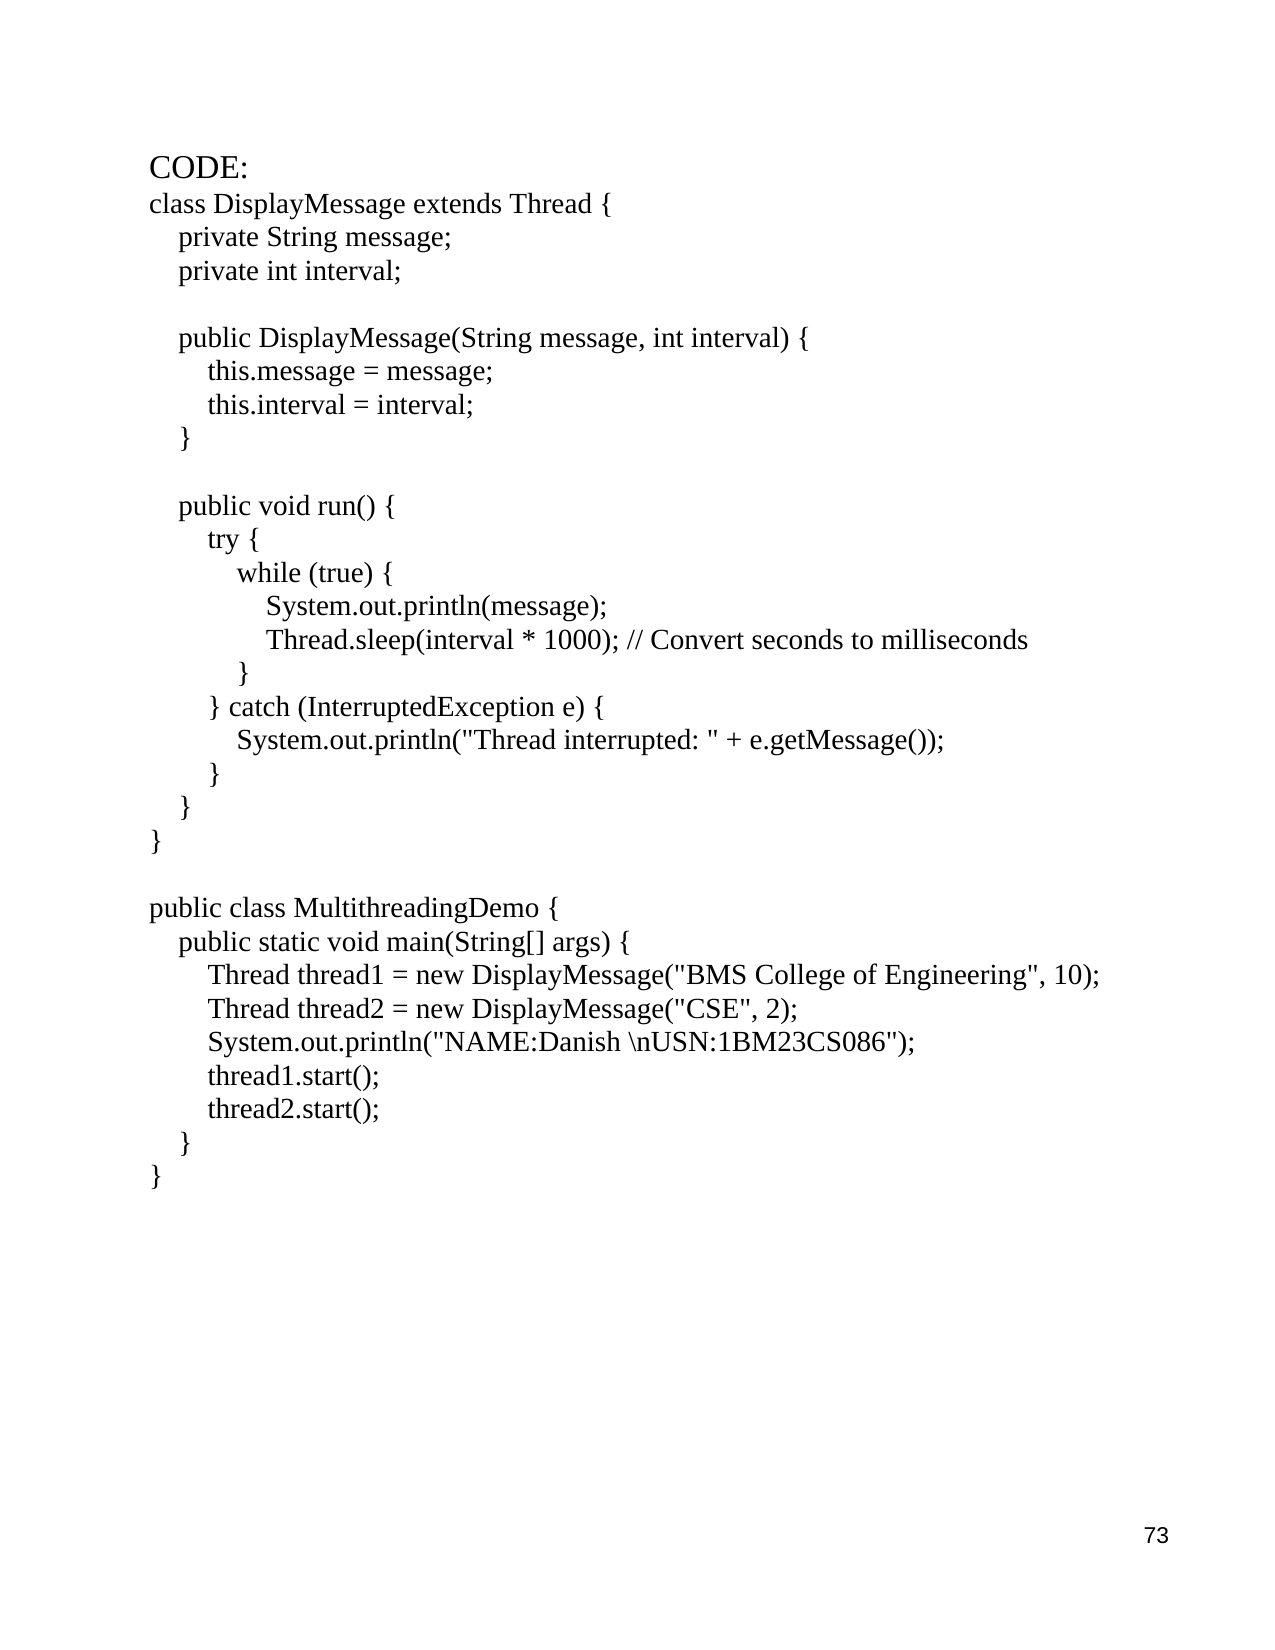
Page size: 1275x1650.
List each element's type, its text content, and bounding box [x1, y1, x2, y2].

text class DisplayMessage extends Thread { [149, 186, 1169, 219]
text try { [149, 521, 1169, 555]
text this.message = message; [149, 353, 1169, 387]
text while (true) { [149, 555, 1169, 588]
text } [149, 655, 1169, 689]
text Thread.sleep(interval * 1000); // Convert seconds to milliseconds [149, 622, 1169, 655]
text thread2.start(); [149, 1091, 1169, 1125]
text public static void main(String[] args) { [149, 924, 1169, 957]
text CODE: [149, 147, 1169, 186]
text } [149, 756, 1169, 789]
text } [149, 823, 1169, 857]
text private String message; [149, 219, 1169, 253]
text public DisplayMessage(String message, int interval) { [149, 320, 1169, 353]
text public class MultithreadingDemo { [149, 890, 1169, 924]
text } [149, 789, 1169, 823]
text System.out.println("NAME:Danish \nUSN:1BM23CS086"); [149, 1024, 1169, 1058]
text System.out.println("Thread interrupted: " + e.getMessage()); [149, 722, 1169, 756]
text this.interval = interval; [149, 387, 1169, 421]
text Thread thread2 = new DisplayMessage("CSE", 2); [149, 991, 1169, 1024]
text private int interval; [149, 253, 1169, 286]
text } [149, 1125, 1169, 1158]
text System.out.println(message); [149, 588, 1169, 622]
text thread1.start(); [149, 1058, 1169, 1091]
text } [149, 421, 1169, 454]
text } catch (InterruptedException e) { [149, 689, 1169, 722]
text Thread thread1 = new DisplayMessage("BMS College of Engineering", 10); [149, 957, 1169, 991]
text } [149, 1158, 1169, 1192]
text public void run() { [149, 488, 1169, 521]
